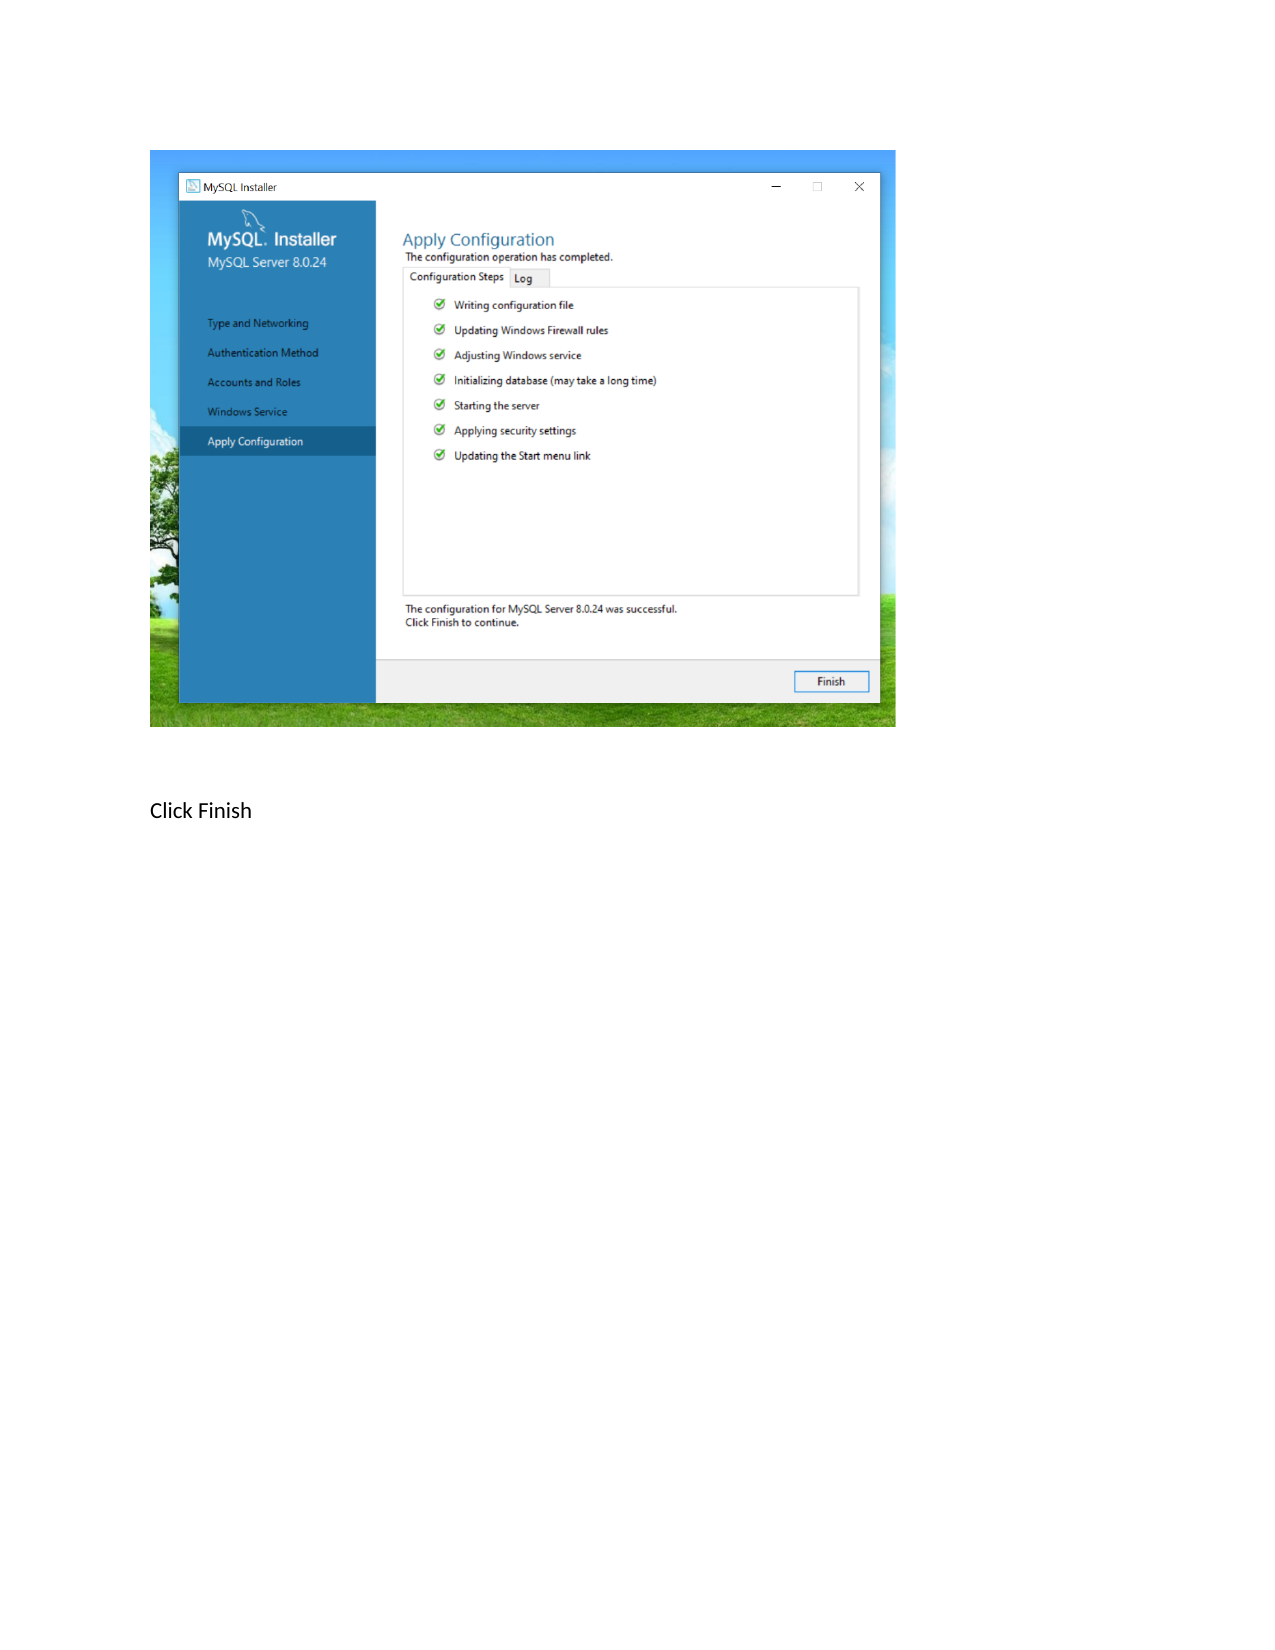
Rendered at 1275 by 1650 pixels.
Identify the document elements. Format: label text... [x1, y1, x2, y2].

picture [150, 150, 1125, 778]
text Click Finish [150, 797, 1125, 825]
